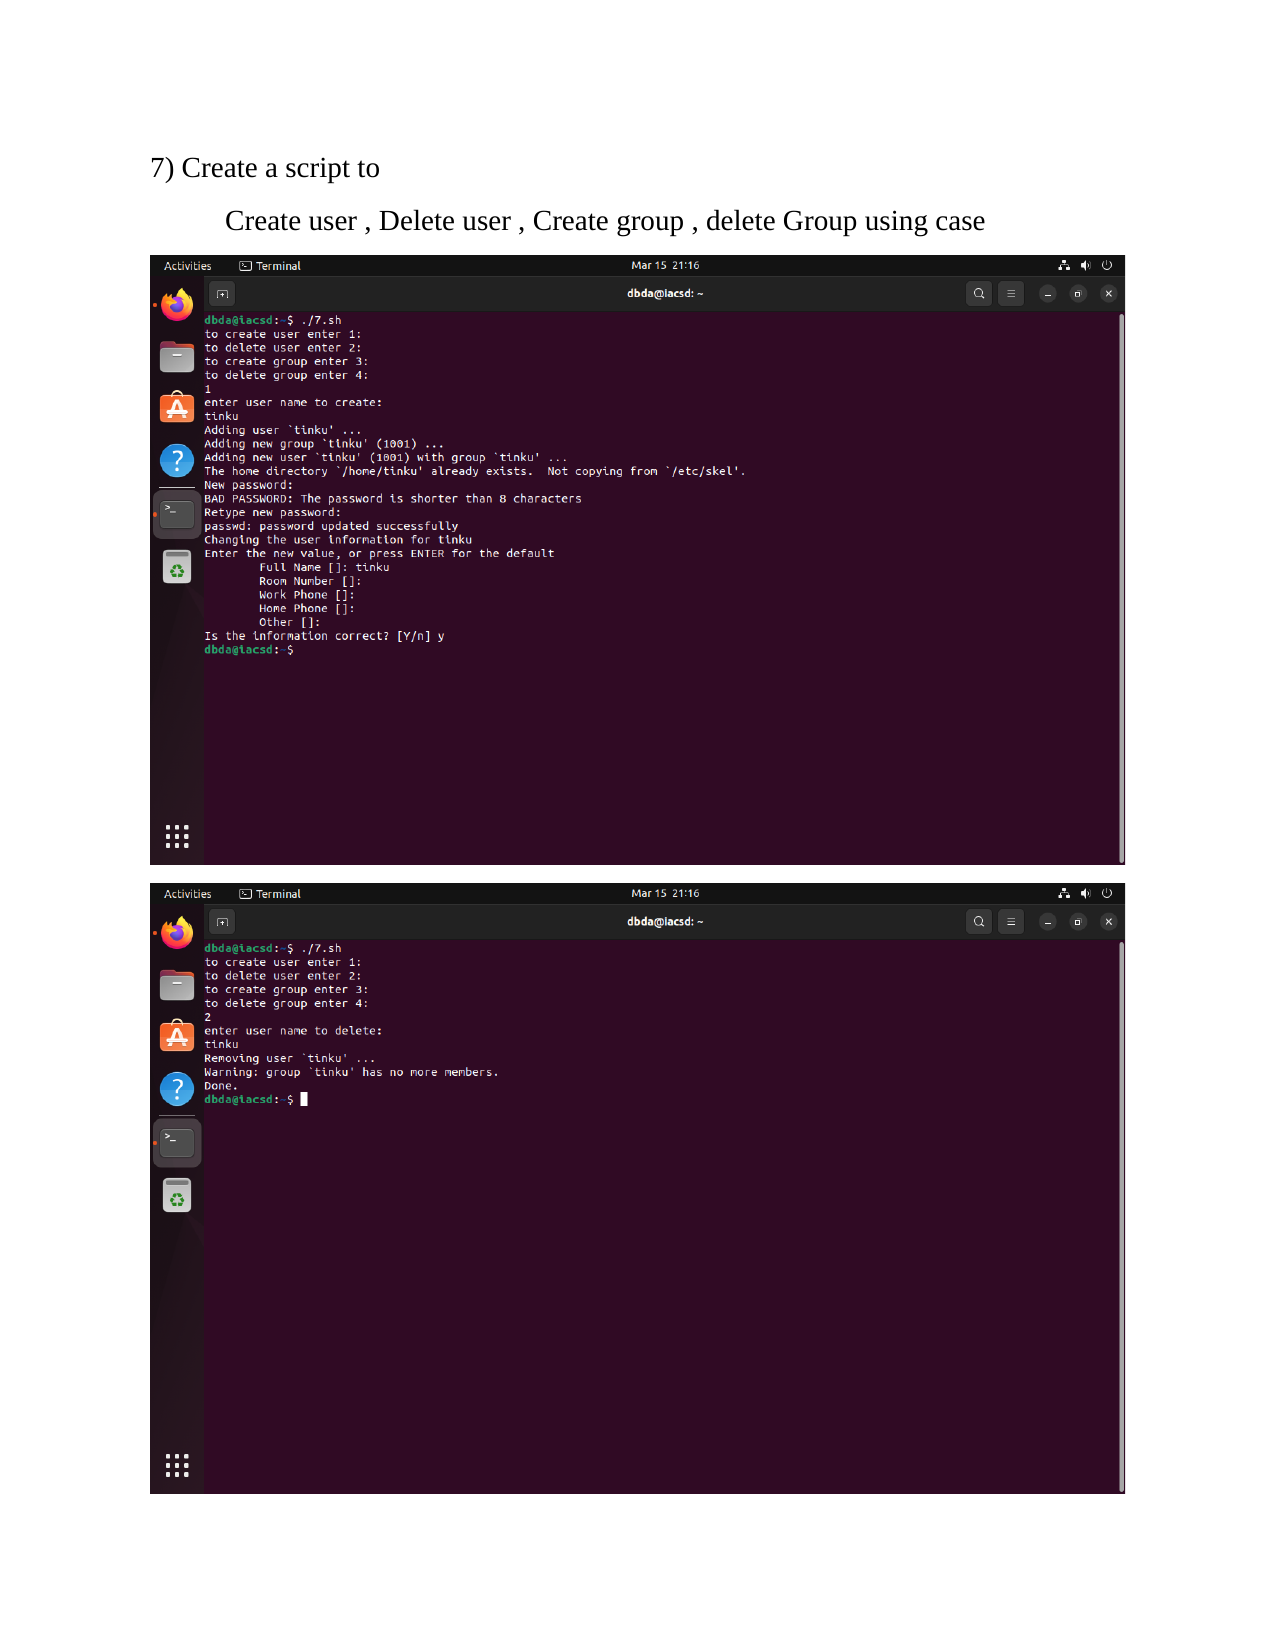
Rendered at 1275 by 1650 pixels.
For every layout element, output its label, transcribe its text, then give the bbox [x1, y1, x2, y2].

picture [150, 883, 1125, 1494]
picture [150, 255, 1125, 865]
text 7) Create a script to [150, 150, 1125, 183]
text Create user , Delete user , Create group , delete Group using case [150, 203, 1125, 236]
